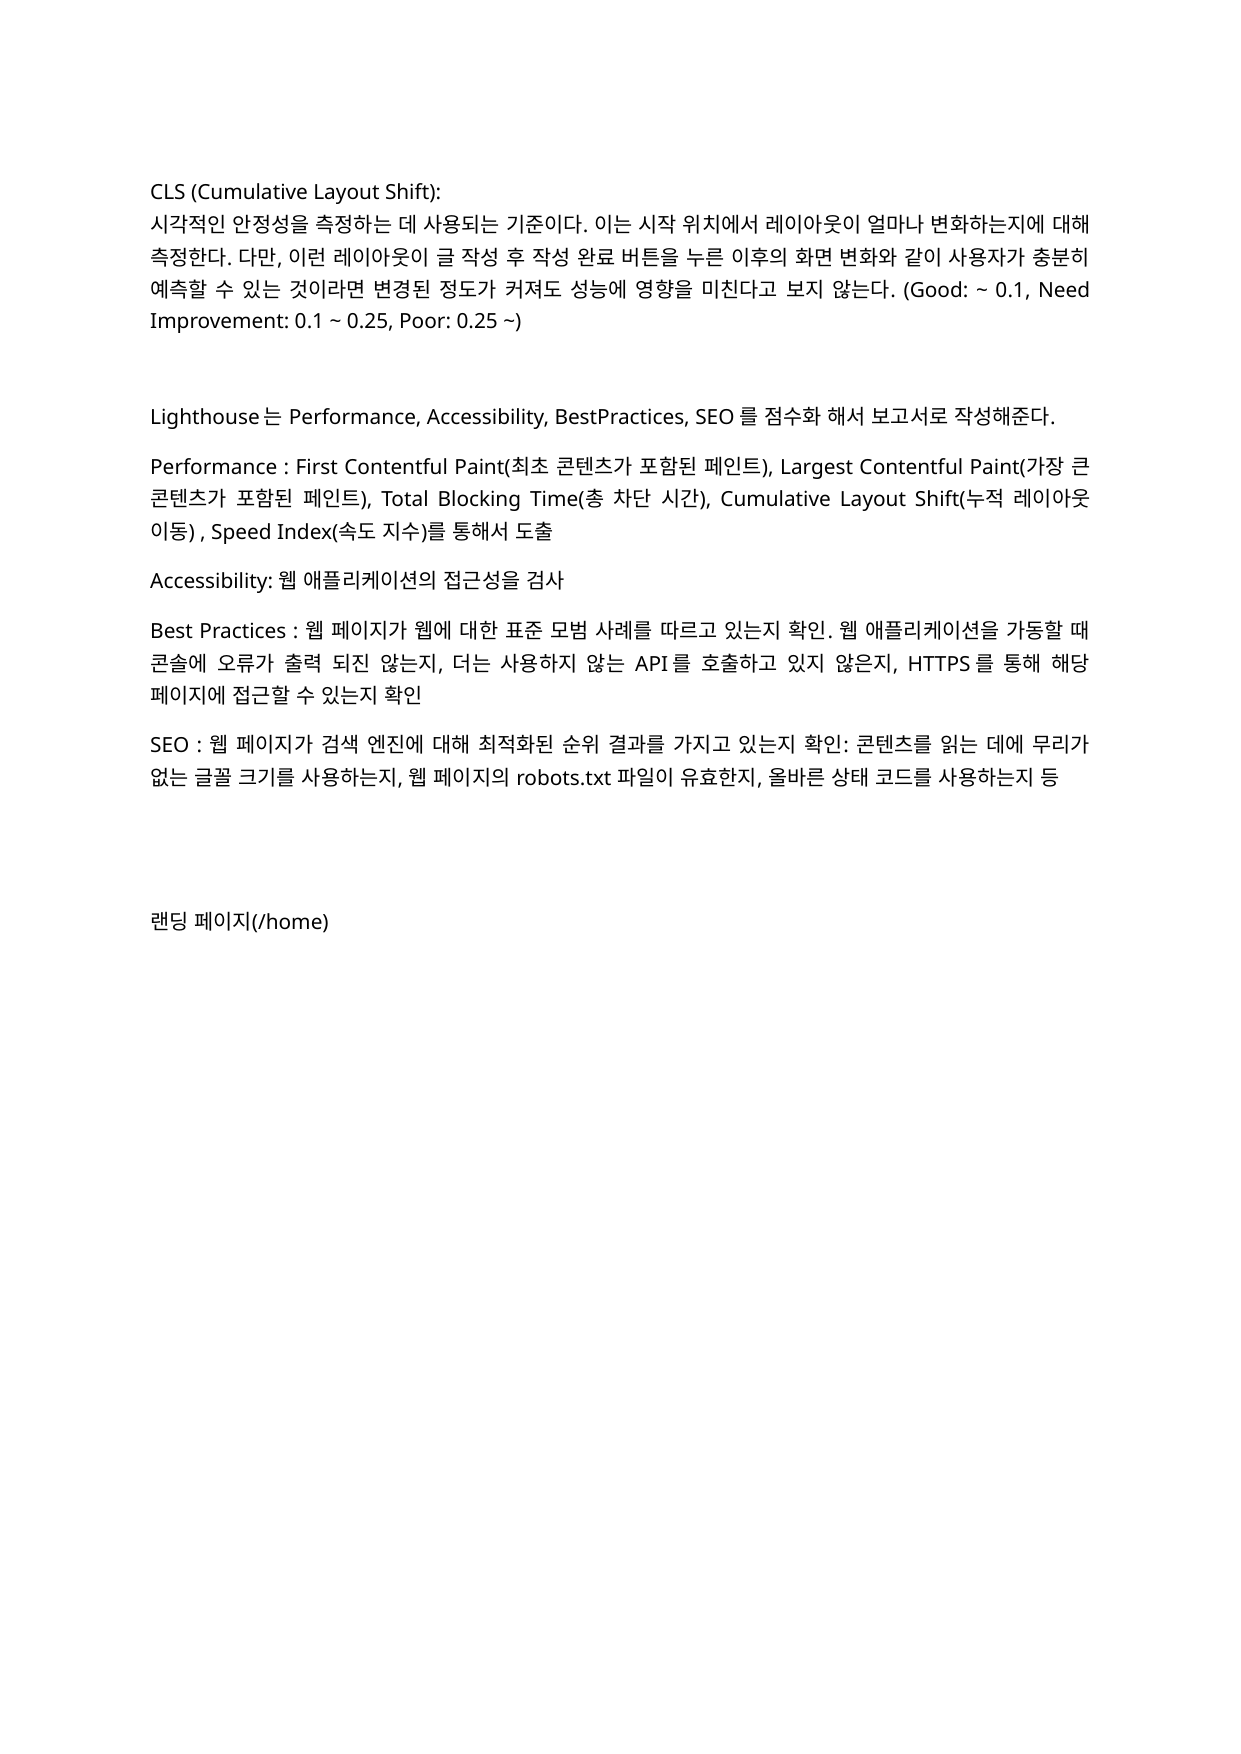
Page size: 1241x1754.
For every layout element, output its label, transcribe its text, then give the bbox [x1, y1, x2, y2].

text 랜딩 페이지(/home) [150, 905, 1090, 936]
text CLS (Cumulative Layout Shift): 시각적인 안정성을 측정하는 데 사용되는 기준이다. 이는 시작 위치에서 레이아웃이 얼마나 변화하는지에 대해 측정한다. 다만, 이런 레이아웃이 글 작성 후 작성 완료 버튼을 누른 이후의 화면 변화와 같이 사용자가 충분히 예측할 수 있는 것이라면 변경된 정도가 커져도 성능에 영향을 미친다고 보지 않는다. (Good: ~ 0.1, Need Improvement: 0.1 ~ 0.25, Poor: 0.25 ~) [150, 177, 1090, 334]
text SEO : 웹 페이지가 검색 엔진에 대해 최적화된 순위 결과를 가지고 있는지 확인: 콘텐츠를 읽는 데에 무리가 없는 글꼴 크기를 사용하는지, 웹 페이지의 robots.txt 파일이 유효한지, 올바른 상태 코드를 사용하는지 등 [150, 729, 1090, 792]
text Lighthouse는 Performance, Accessibility, BestPractices, SEO를 점수화 해서 보고서로 작성해준다. [150, 401, 1090, 431]
text Best Practices : 웹 페이지가 웹에 대한 표준 모범 사례를 따르고 있는지 확인. 웹 애플리케이션을 가동할 때 콘솔에 오류가 출력 되진 않는지, 더는 사용하지 않는 API를 호출하고 있지 않은지, HTTPS를 통해 해당 페이지에 접근할 수 있는지 확인 [150, 614, 1090, 710]
text Performance : First Contentful Paint(최초 콘텐츠가 포함된 페인트), Largest Contentful Paint(가장 큰 콘텐츠가 포함된 페인트), Total Blocking Time(총 차단 시간), Cumulative Layout Shift(누적 레이아웃 이동) , Speed Index(속도 지수)를 통해서 도출 [150, 450, 1090, 546]
text Accessibility: 웹 애플리케이션의 접근성을 검사 [150, 565, 1090, 595]
